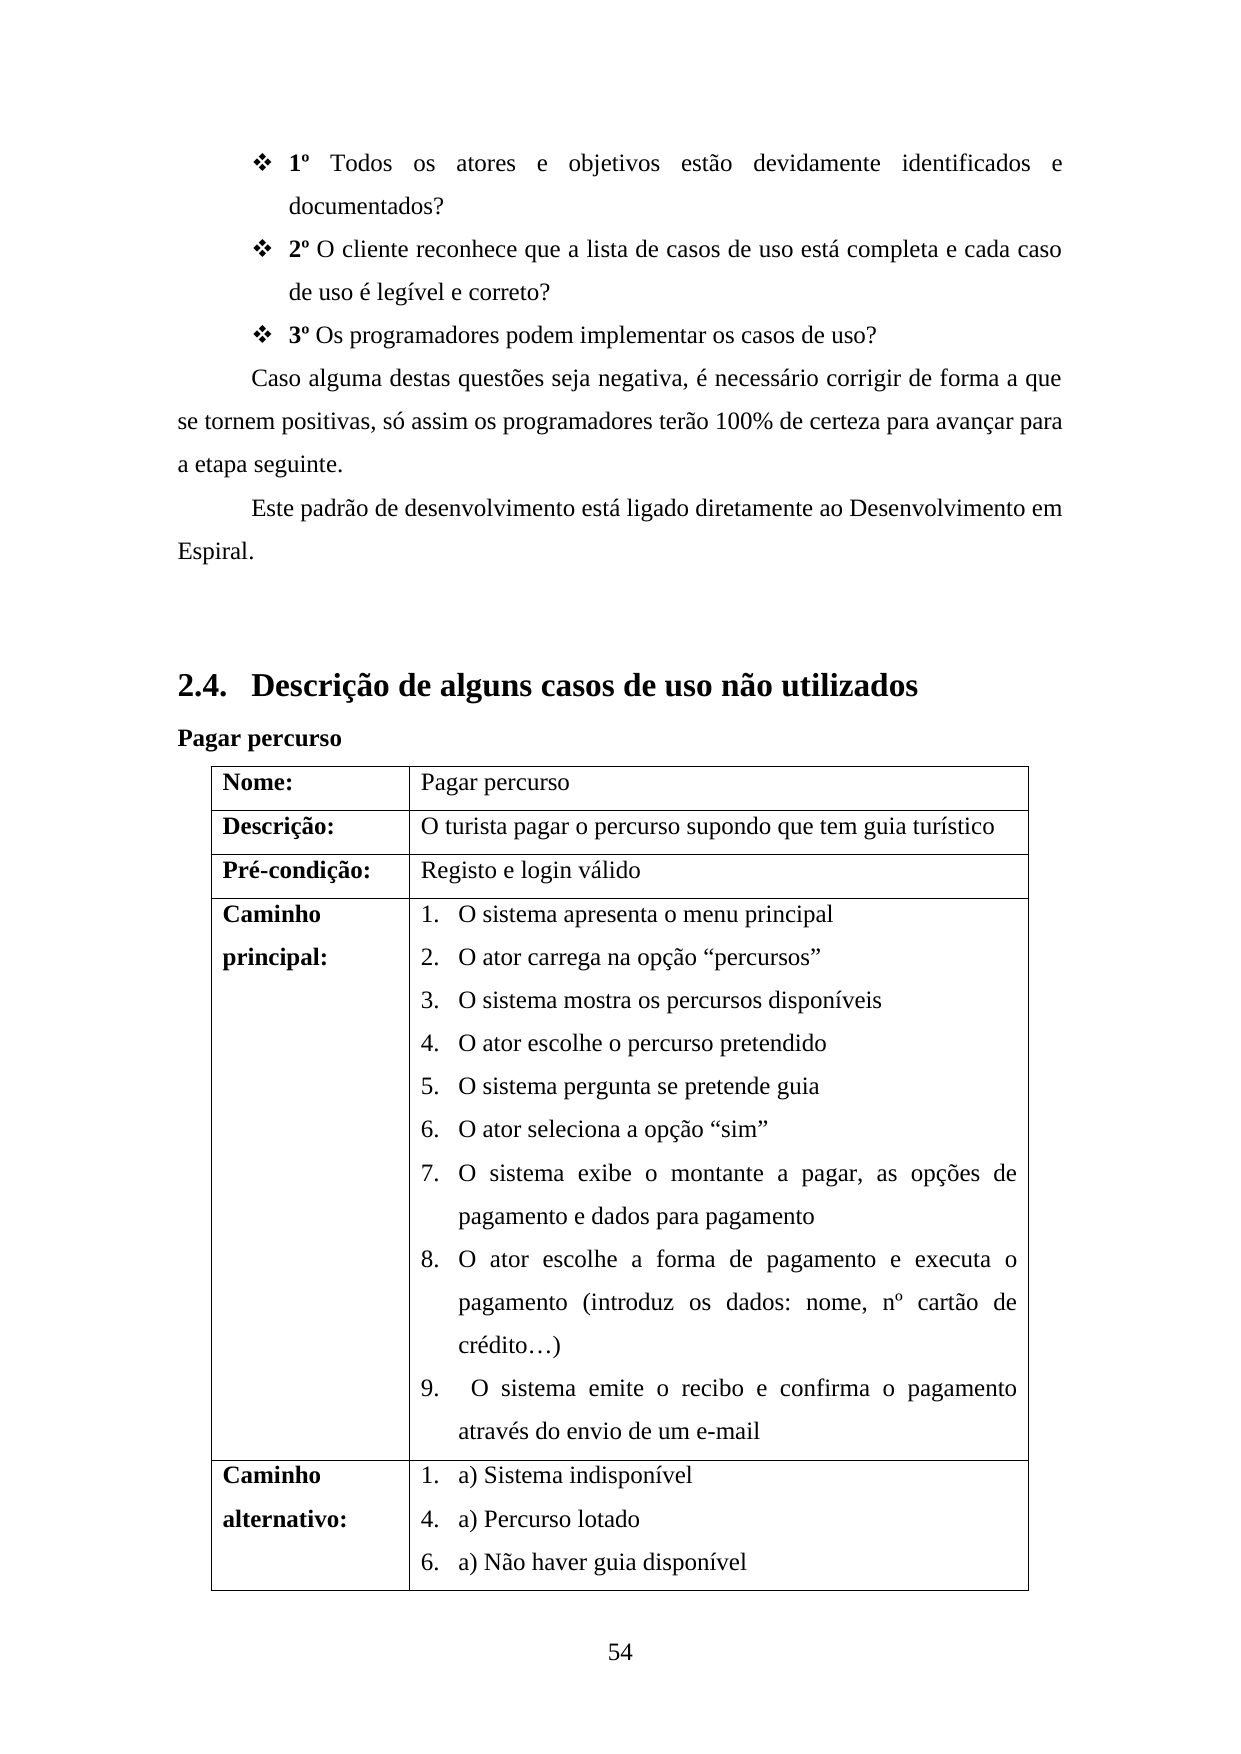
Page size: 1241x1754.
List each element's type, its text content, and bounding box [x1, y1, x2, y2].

list 2º O cliente reconhece que a lista de casos de uso está completa e cada caso de uso é legível e correto? [251, 234, 1063, 306]
text Este padrão de desenvolvimento está ligado diretamente ao Desenvolvimento em Espiral. [177, 493, 1063, 564]
list 1º Todos os atores e objetivos estão devidamente identificados e documentados? [251, 148, 1063, 219]
table_cell Descrição: [212, 811, 409, 854]
text Caso alguma destas questões seja negativa, é necessário corrigir de forma a que se tornem positivas, só assim os programadores terão 100% de certeza para avançar para a etapa seguinte. [177, 363, 1063, 478]
list 3º Os programadores podem implementar os casos de uso? [251, 320, 1063, 349]
table_cell Pré-condição: [212, 855, 409, 898]
table_header Pagar percurso [410, 767, 1028, 810]
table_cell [212, 1461, 409, 1590]
list Descrição de alguns casos de uso não utilizados [177, 665, 1063, 703]
table_cell O turista pagar o percurso supondo que tem guia turístico [410, 811, 1028, 854]
table_header Nome: [212, 767, 409, 810]
text Pagar percurso [177, 723, 1063, 751]
table_cell O sistema apresenta o menu principal O ator carrega na opção “percursos” O sistema mostra os percursos disponíveis O ator escolhe o percurso pretendido O sistema pergunta se pretende guia O ator seleciona a opção “sim” O sistema exibe o montante a pagar, as opções de pagamento e dados para pagamento O ator escolhe a forma de pagamento e executa o pagamento (introduz os dados: nome, nº cartão de crédito…) O sistema emite o recibo e confirma o pagamento através do envio de um e-mail [410, 899, 1028, 1459]
table_cell Caminho principal: [212, 899, 409, 1459]
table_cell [410, 1461, 1028, 1590]
table_cell Registo e login válido [410, 855, 1028, 898]
